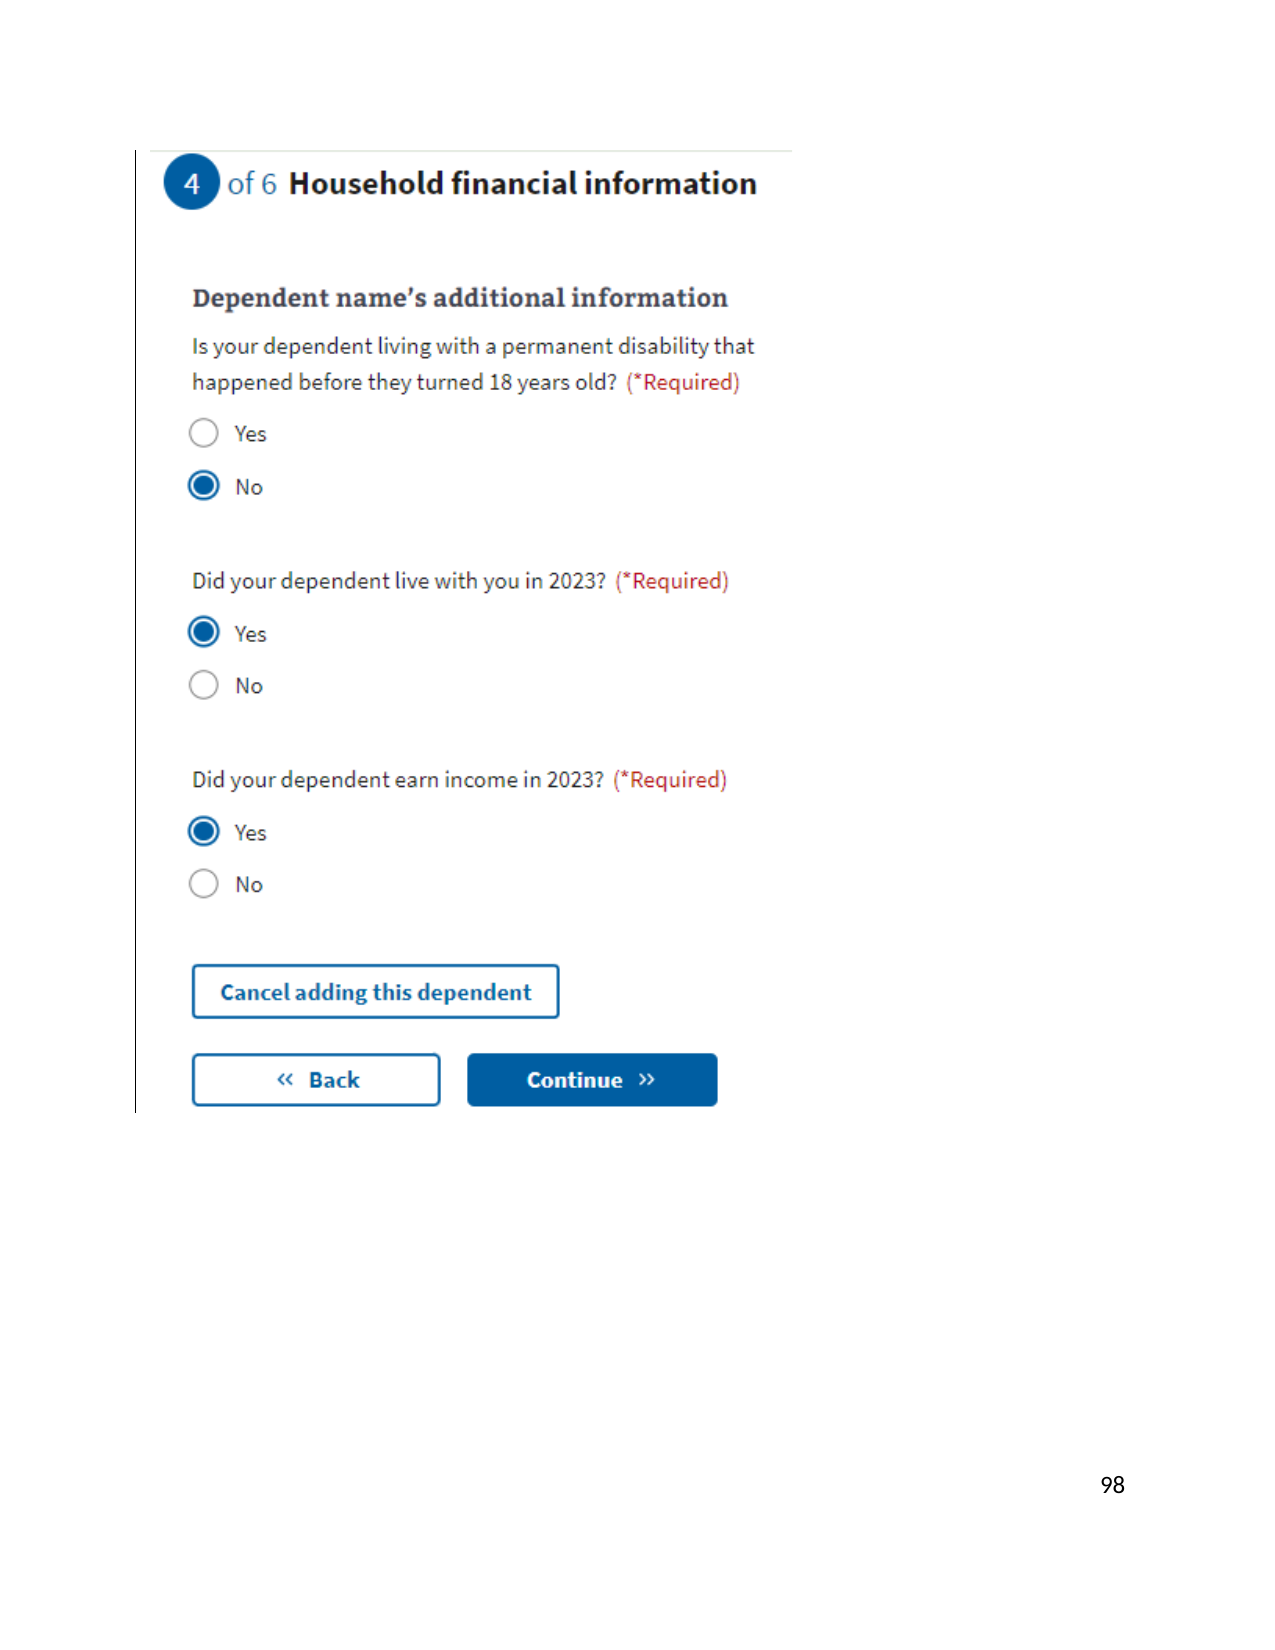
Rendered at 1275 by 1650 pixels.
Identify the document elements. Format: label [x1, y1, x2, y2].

picture [150, 150, 793, 1113]
